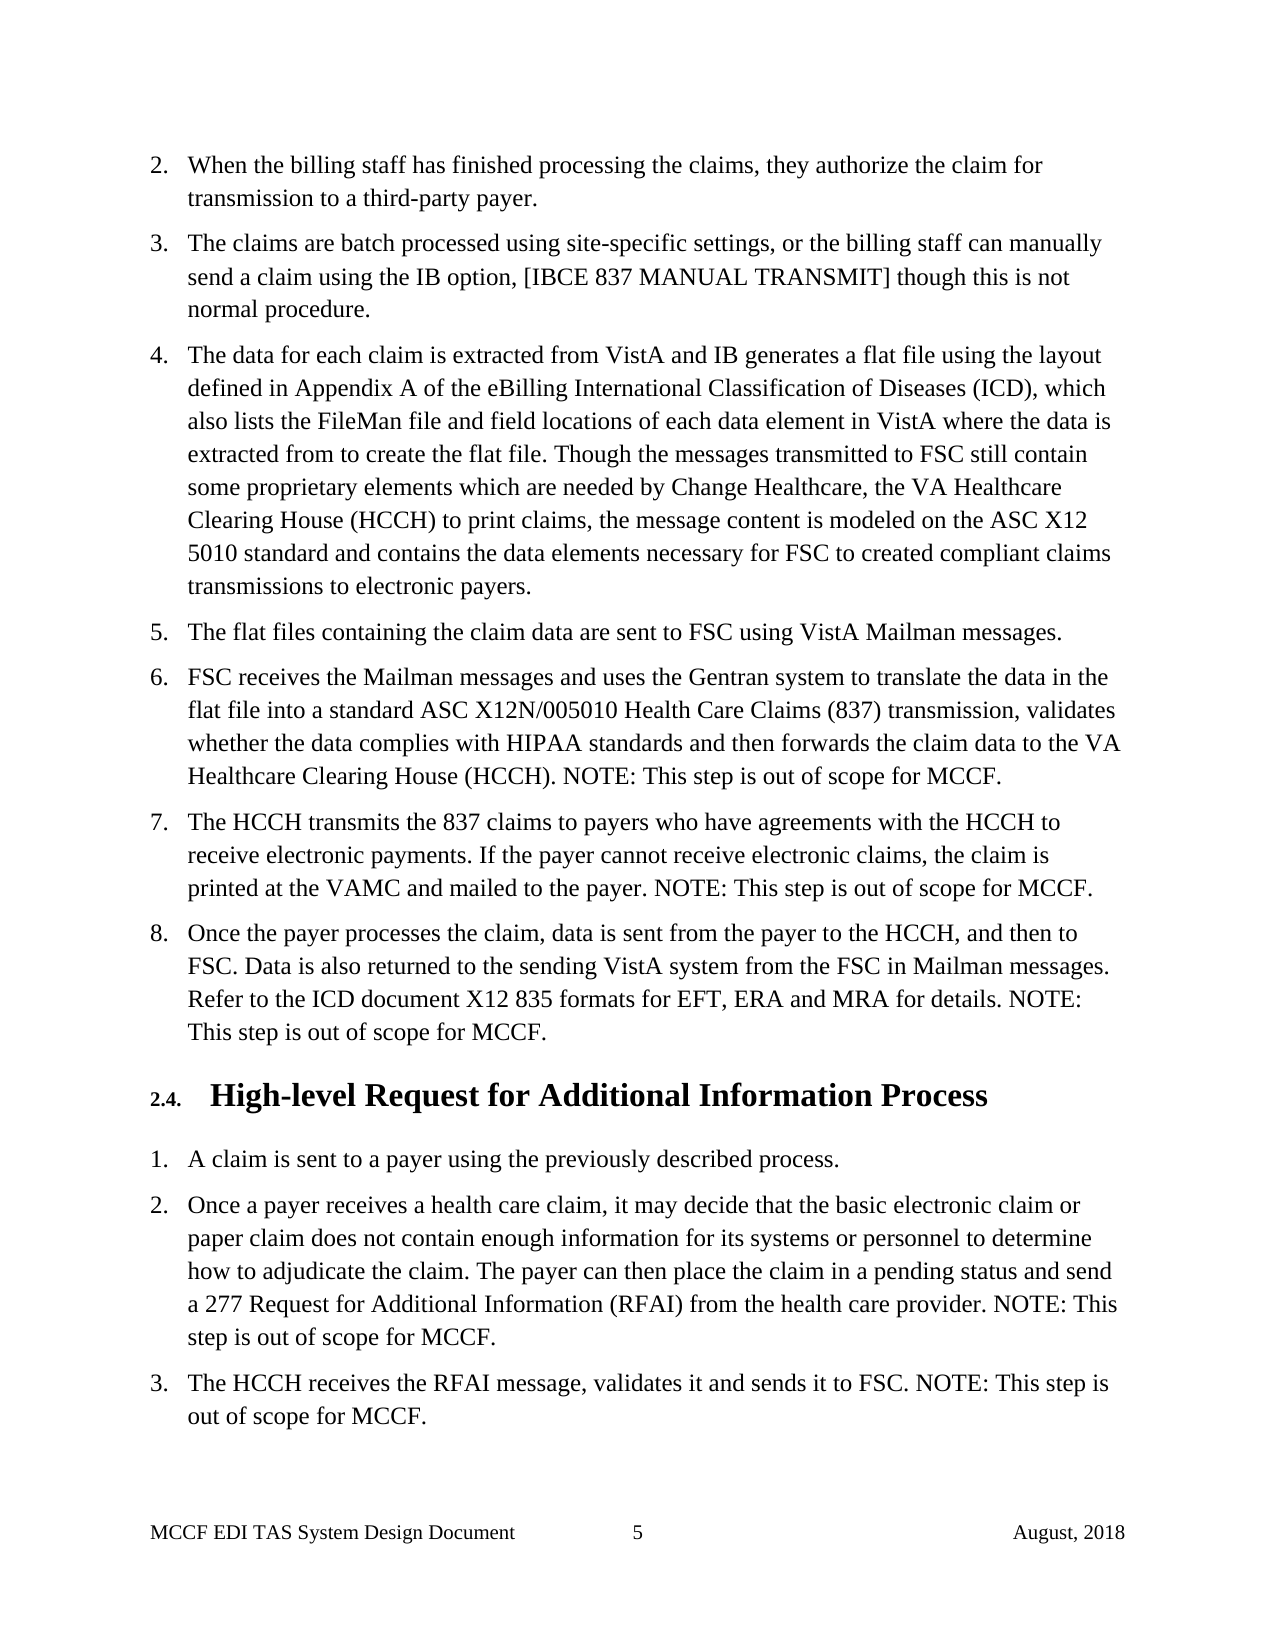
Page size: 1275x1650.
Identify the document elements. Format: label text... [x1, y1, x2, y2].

text Once the payer processes the claim, data is sent from the payer to the HCCH, and then to FSC. Data is also returned to the sending VistA system from the FSC in Mailman messages. Refer to the ICD document X12 835 formats for EFT, ERA and MRA for details. NOTE: This step is out of scope for MCCF. [150, 918, 1125, 1046]
text When the billing staff has finished processing the claims, they authorize the claim for transmission to a third-party payer. [150, 150, 1125, 212]
text The data for each claim is extracted from VistA and IB generates a flat file using the layout defined in Appendix A of the eBilling International Classification of Diseases (ICD), which also lists the FileMan file and field locations of each data element in VistA where the data is extracted from to create the flat file. Though the messages transmitted to FSC still contain some proprietary elements which are needed by Change Healthcare, the VA Healthcare Clearing House (HCCH) to print claims, the message content is modeled on the ASC X12 5010 standard and contains the data elements necessary for FSC to created compliant claims transmissions to electronic payers. [150, 340, 1125, 600]
text The HCCH receives the RFAI message, validates it and sends it to FSC. NOTE: This step is out of scope for MCCF. [150, 1368, 1125, 1429]
text The HCCH transmits the 837 claims to payers who have agreements with the HCCH to receive electronic payments. If the payer cannot receive electronic claims, the claim is printed at the VAMC and mailed to the payer. NOTE: This step is out of scope for MCCF. [150, 807, 1125, 902]
text Once a payer receives a health care claim, it may decide that the basic electronic claim or paper claim does not contain enough information for its systems or personnel to determine how to adjudicate the claim. The payer can then place the claim in a pending status and send a 277 Request for Additional Information (RFAI) from the health care provider. NOTE: This step is out of scope for MCCF. [150, 1190, 1125, 1351]
text The claims are batch processed using site-specific settings, or the billing staff can manually send a claim using the IB option, [IBCE 837 MANUAL TRANSMIT] though this is not normal procedure. [150, 228, 1125, 323]
subtitle High-level Request for Additional Information Process [150, 1076, 1125, 1114]
text FSC receives the Mailman messages and uses the Gentran system to translate the data in the flat file into a standard ASC X12N/005010 Health Care Claims (837) transmission, validates whether the data complies with HIPAA standards and then forwards the claim data to the VA Healthcare Clearing House (HCCH). NOTE: This step is out of scope for MCCF. [150, 662, 1125, 790]
text The flat files containing the claim data are sent to FSC using VistA Mailman messages. [150, 617, 1125, 646]
list A claim is sent to a payer using the previously described process. [150, 1144, 1125, 1173]
